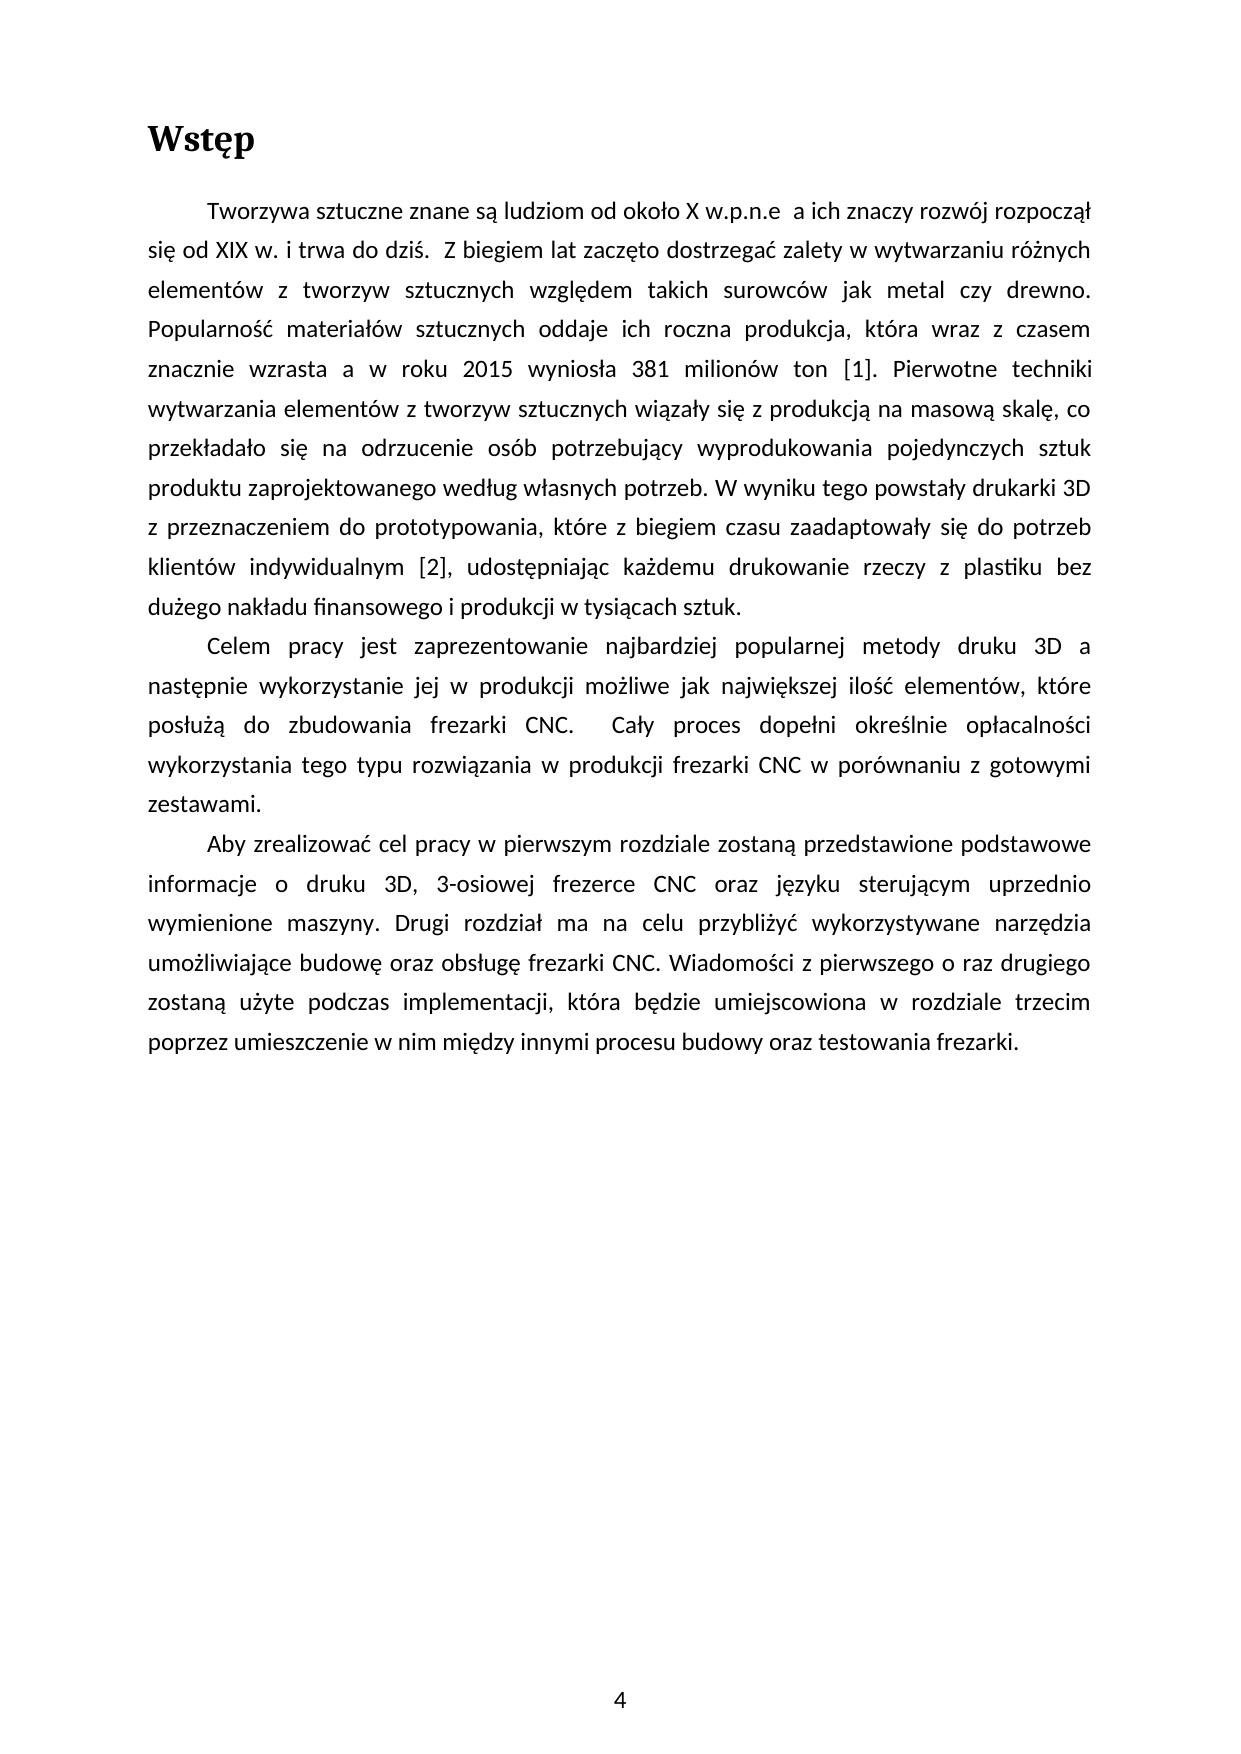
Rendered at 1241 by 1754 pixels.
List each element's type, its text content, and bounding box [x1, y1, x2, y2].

text Celem pracy jest zaprezentowanie najbardziej popularnej metody druku 3D a następnie wykorzystanie jej w produkcji możliwe jak największej ilość elementów, które posłużą do zbudowania frezarki CNC. Cały proces dopełni określnie opłacalności wykorzystania tego typu rozwiązania w produkcji frezarki CNC w porównaniu z gotowymi zestawami. [148, 630, 1092, 819]
subtitle Wstęp [148, 118, 1092, 161]
text Tworzywa sztuczne znane są ludziom od około X w.p.n.e a ich znaczy rozwój rozpoczął się od XIX w. i trwa do dziś. Z biegiem lat zaczęto dostrzegać zalety w wytwarzaniu różnych elementów z tworzyw sztucznych względem takich surowców jak metal czy drewno. Popularność materiałów sztucznych oddaje ich roczna produkcja, która wraz z czasem znacznie wzrasta a w roku 2015 wyniosła 381 milionów ton. Pierwotne techniki wytwarzania elementów z tworzyw sztucznych wiązały się z produkcją na masową skalę, co przekładało się na odrzucenie osób potrzebujący wyprodukowania pojedynczych sztuk produktu zaprojektowanego według własnych potrzeb. W wyniku tego powstały drukarki 3D z przeznaczeniem do prototypowania, które z biegiem czasu zaadaptowały się do potrzeb klientów indywidualnym , udostępniając każdemu drukowanie rzeczy z plastiku bez dużego nakładu finansowego i produkcji w tysiącach sztuk. [148, 195, 1092, 621]
text Aby zrealizować cel pracy w pierwszym rozdziale zostaną przedstawione podstawowe informacje o druku 3D, 3-osiowej frezerce CNC oraz języku sterującym uprzednio wymienione maszyny. Drugi rozdział ma na celu przybliżyć wykorzystywane narzędzia umożliwiające budowę oraz obsługę frezarki CNC. Wiadomości z pierwszego o raz drugiego zostaną użyte podczas implementacji, która będzie umiejscowiona w rozdziale trzecim poprzez umieszczenie w nim między innymi procesu budowy oraz testowania frezarki. [148, 828, 1092, 1057]
